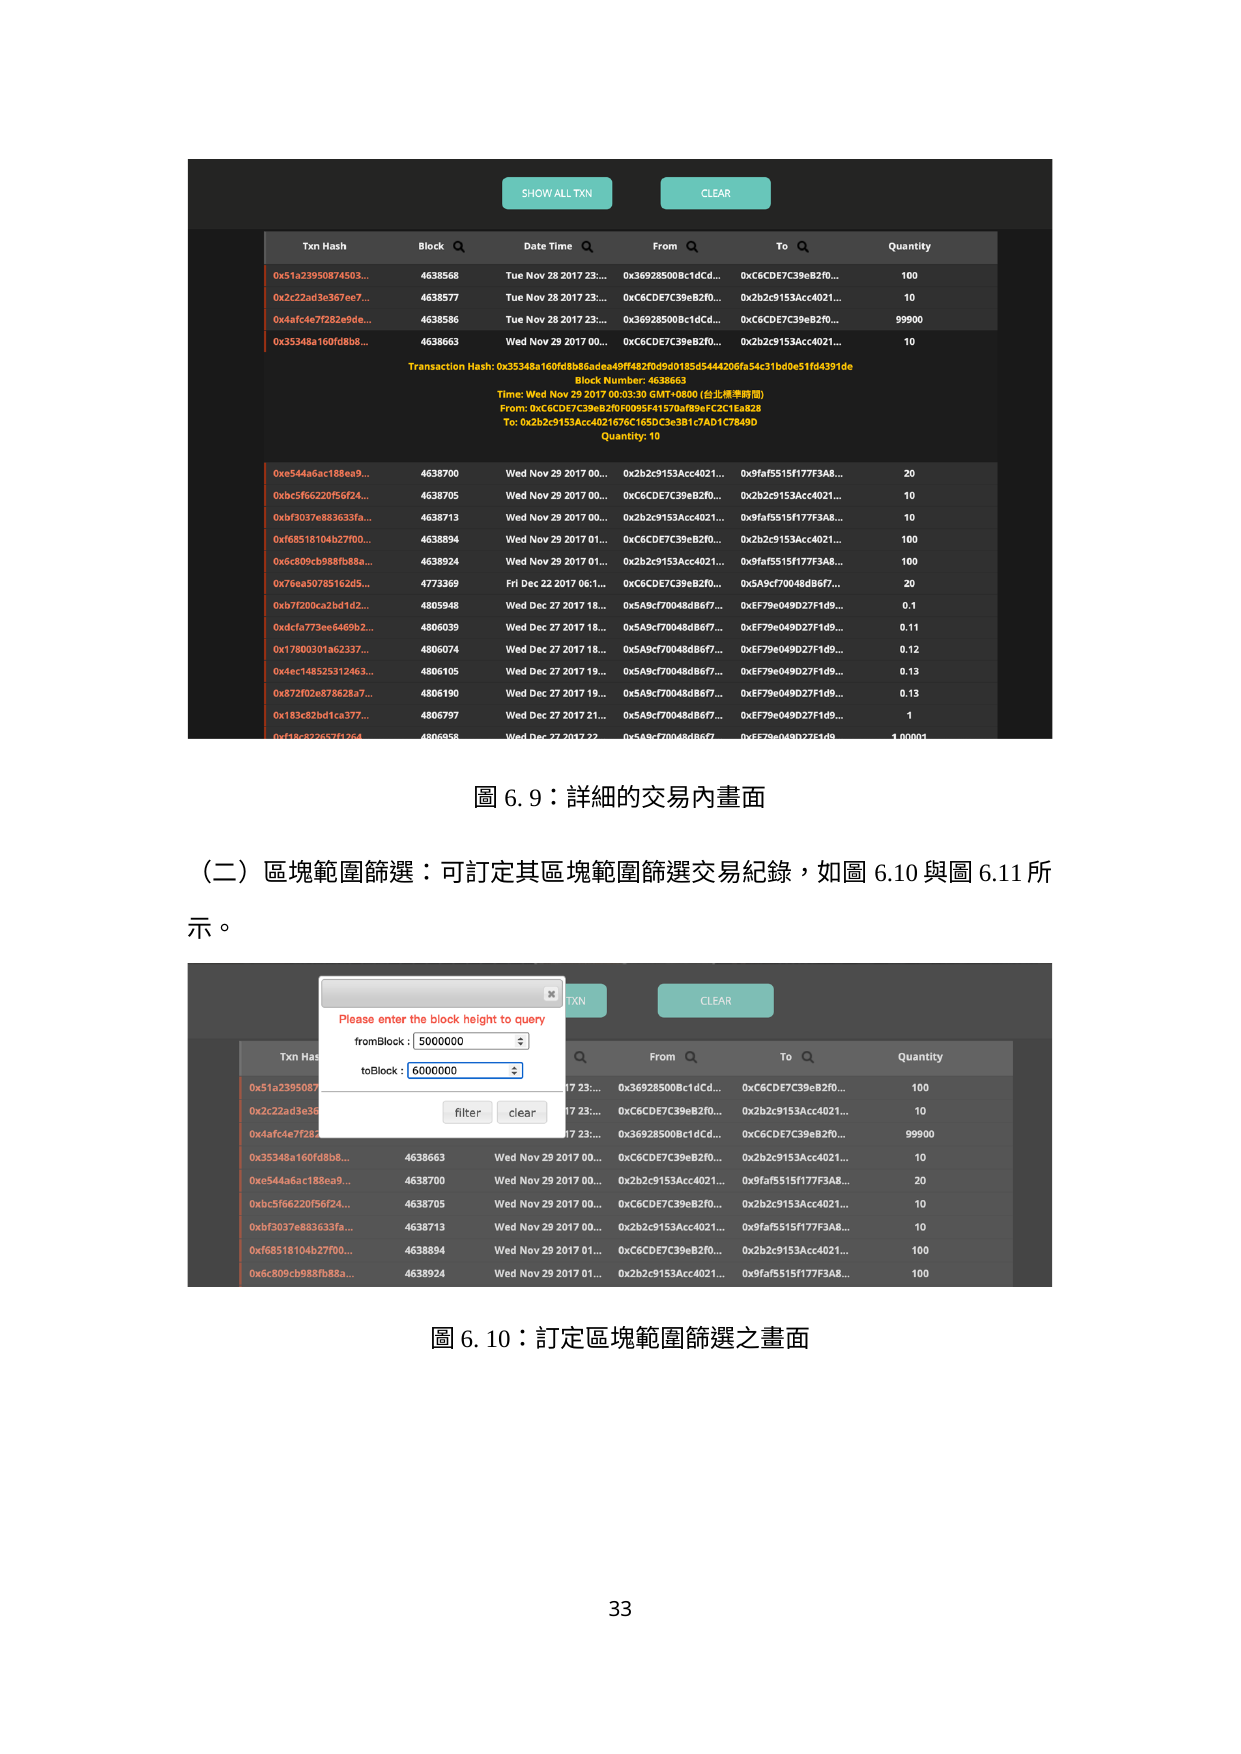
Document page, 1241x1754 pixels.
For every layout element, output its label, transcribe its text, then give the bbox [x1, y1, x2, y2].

text 圖 6. 9：詳細的交易內畫面 [187, 776, 1053, 814]
picture [187, 963, 1053, 1287]
text （二）區塊範圍篩選：可訂定其區塊範圍篩選交易紀錄，如圖6.10與圖6.11所示。 [187, 851, 1053, 945]
text 圖 6. 10：訂定區塊範圍篩選之畫面 [187, 1318, 1053, 1355]
picture [187, 159, 1053, 739]
